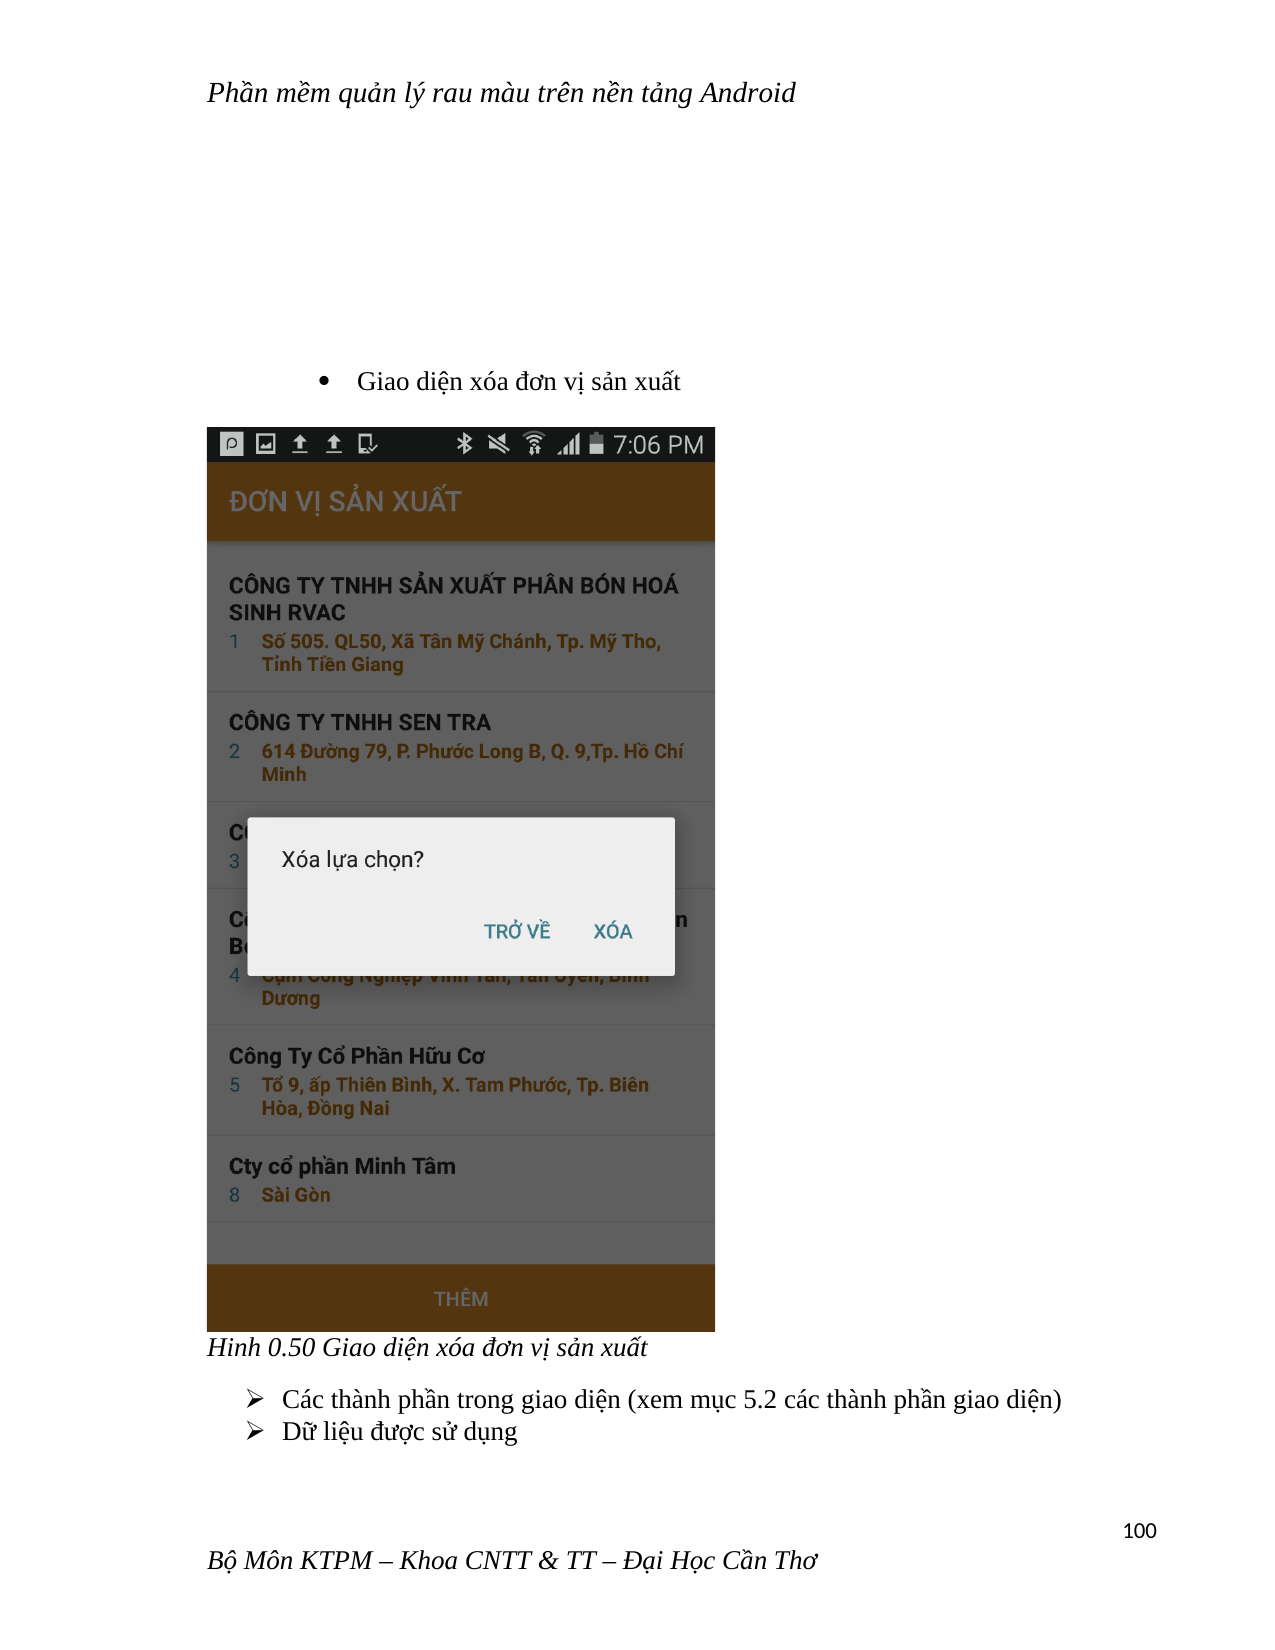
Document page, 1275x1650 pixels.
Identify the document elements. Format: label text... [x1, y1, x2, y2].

text Hinh 0.50 Giao diện xóa đơn vị sản xuất [207, 1332, 1157, 1363]
picture [206, 427, 716, 1332]
list Dữ liệu được sử dụng [244, 1415, 1157, 1446]
list Giao diện xóa đơn vị sản xuất [319, 365, 1157, 396]
list Các thành phần trong giao diện (xem mục 5.2 các thành phần giao diện) [244, 1383, 1157, 1415]
